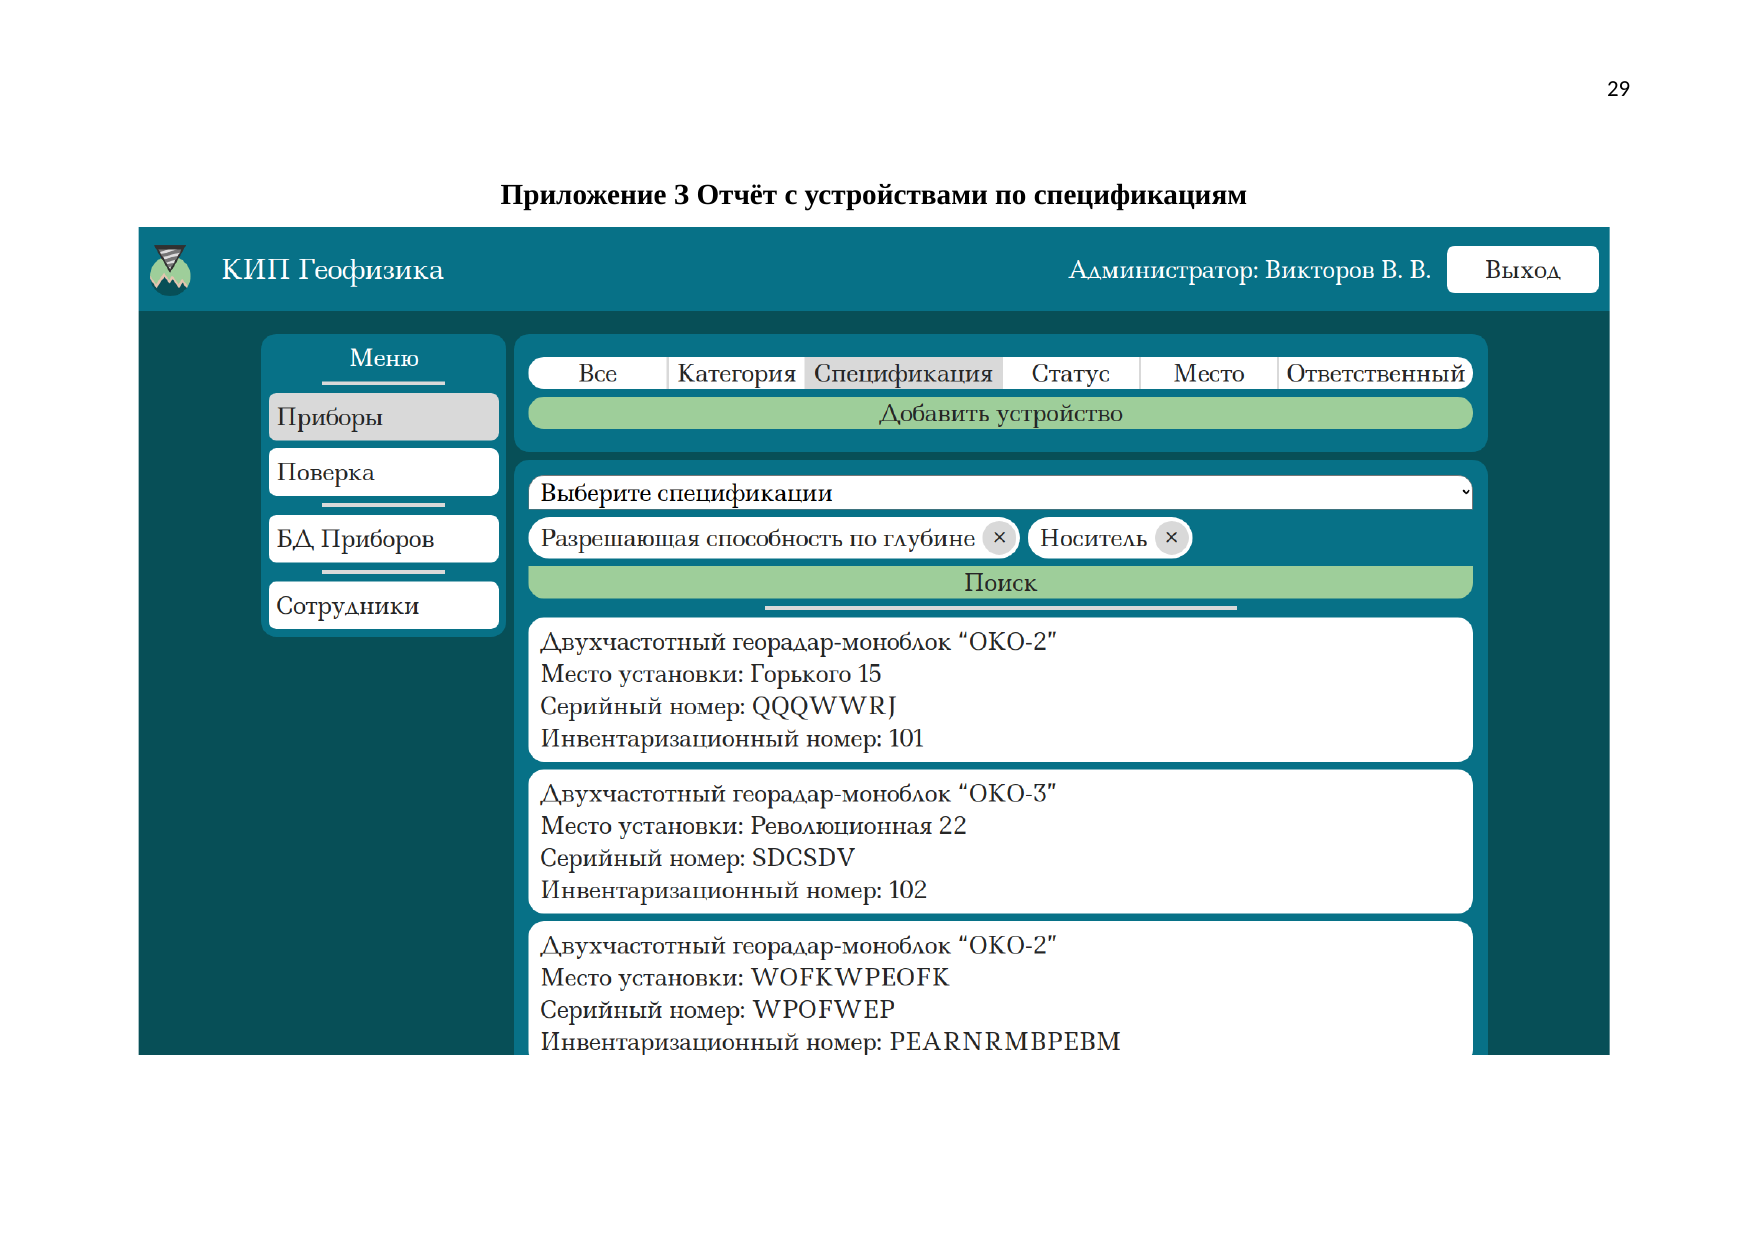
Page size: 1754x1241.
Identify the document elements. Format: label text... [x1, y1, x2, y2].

subtitle Приложение З Отчёт с устройствами по спецификациям [118, 177, 1630, 211]
picture [138, 227, 1610, 1055]
